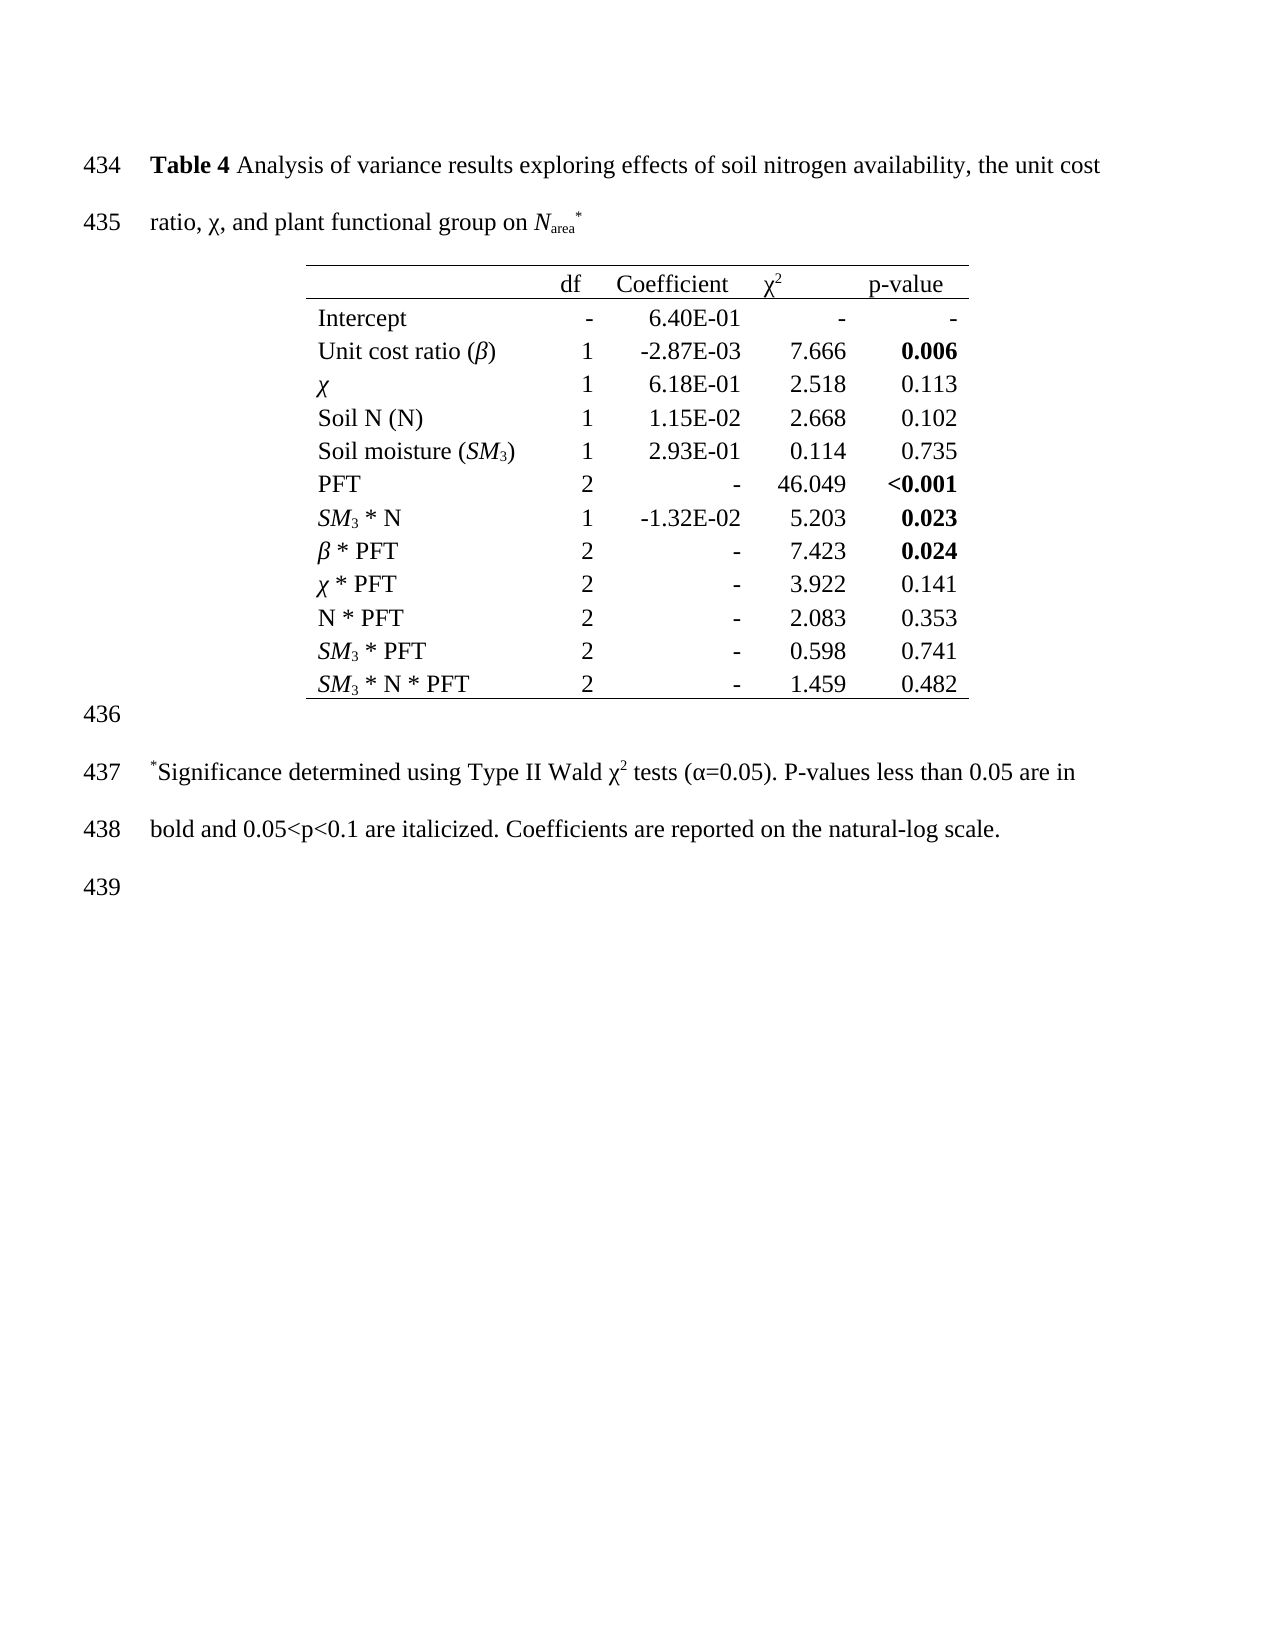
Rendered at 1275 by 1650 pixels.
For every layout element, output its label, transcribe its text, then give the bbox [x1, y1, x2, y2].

table_cell 0.024 [857, 532, 969, 565]
table_cell Intercept [306, 299, 549, 332]
table_cell - [605, 465, 752, 498]
table_cell 1 [549, 498, 605, 532]
table_cell 0.006 [857, 332, 969, 365]
table_cell 0.735 [857, 432, 969, 465]
table_cell 2 [549, 665, 605, 698]
table_cell 5.203 [752, 498, 857, 532]
table_cell 0.482 [857, 665, 969, 698]
table_cell 2.083 [752, 598, 857, 632]
table_cell Soil moisture (SM3) [306, 432, 549, 465]
table_header df [549, 266, 605, 298]
table_cell 0.113 [857, 365, 969, 398]
table_cell N * PFT [306, 598, 549, 632]
table_cell 7.423 [752, 532, 857, 565]
table_header [306, 266, 549, 298]
table_cell 0.141 [857, 565, 969, 598]
table_cell - [605, 532, 752, 565]
table_cell SM3 * N * PFT [306, 665, 549, 698]
table_cell 2.93E-01 [605, 432, 752, 465]
table_cell 0.114 [752, 432, 857, 465]
text Table 4 Analysis of variance results exploring effects of soil nitrogen availability, the unit cost ratio, χ, and plant functional group on Narea* [150, 150, 1125, 236]
table_cell 1 [549, 332, 605, 365]
table_cell 1.459 [752, 665, 857, 698]
table_cell - [605, 565, 752, 598]
table_cell -1.32E-02 [605, 498, 752, 532]
table_cell - [605, 632, 752, 665]
table_cell 3.922 [752, 565, 857, 598]
table_cell 0.741 [857, 632, 969, 665]
table_cell 7.666 [752, 332, 857, 365]
table_cell - [752, 299, 857, 332]
table_cell 0.102 [857, 398, 969, 432]
table_cell 0.023 [857, 498, 969, 532]
table_cell 2 [549, 598, 605, 632]
table_cell 2 [549, 465, 605, 498]
table_cell SM3 * N [306, 498, 549, 532]
table_cell Unit cost ratio (β) [306, 332, 549, 365]
table_cell χ * PFT [306, 565, 549, 598]
table_cell 1 [549, 398, 605, 432]
table_cell β * PFT [306, 532, 549, 565]
table_cell 0.598 [752, 632, 857, 665]
table_cell 1 [549, 432, 605, 465]
table_cell χ [306, 365, 549, 398]
table_cell 1 [549, 365, 605, 398]
table_cell <0.001 [857, 465, 969, 498]
text *Significance determined using Type II Wald χ2 tests (α=0.05). P-values less than 0.05 are in bold and 0.05<p<0.1 are italicized. Coefficients are reported on the natural-log scale. [150, 757, 1125, 843]
table_cell 1.15E-02 [605, 398, 752, 432]
table_header χ2 [752, 266, 857, 298]
table_cell 6.18E-01 [605, 365, 752, 398]
table_cell - [605, 598, 752, 632]
table_cell 2 [549, 565, 605, 598]
table_cell 2.518 [752, 365, 857, 398]
table_cell 2 [549, 532, 605, 565]
table_cell 6.40E-01 [605, 299, 752, 332]
table_cell -2.87E-03 [605, 332, 752, 365]
table_cell 2 [549, 632, 605, 665]
table_cell - [605, 665, 752, 698]
table_header Coefficient [605, 266, 752, 298]
table_cell SM3 * PFT [306, 632, 549, 665]
table_cell - [857, 299, 969, 332]
table_cell 0.353 [857, 598, 969, 632]
table_cell - [549, 299, 605, 332]
table_cell PFT [306, 465, 549, 498]
table_cell 46.049 [752, 465, 857, 498]
table_header p-value [857, 266, 969, 298]
table_cell 2.668 [752, 398, 857, 432]
table_cell Soil N (N) [306, 398, 549, 432]
